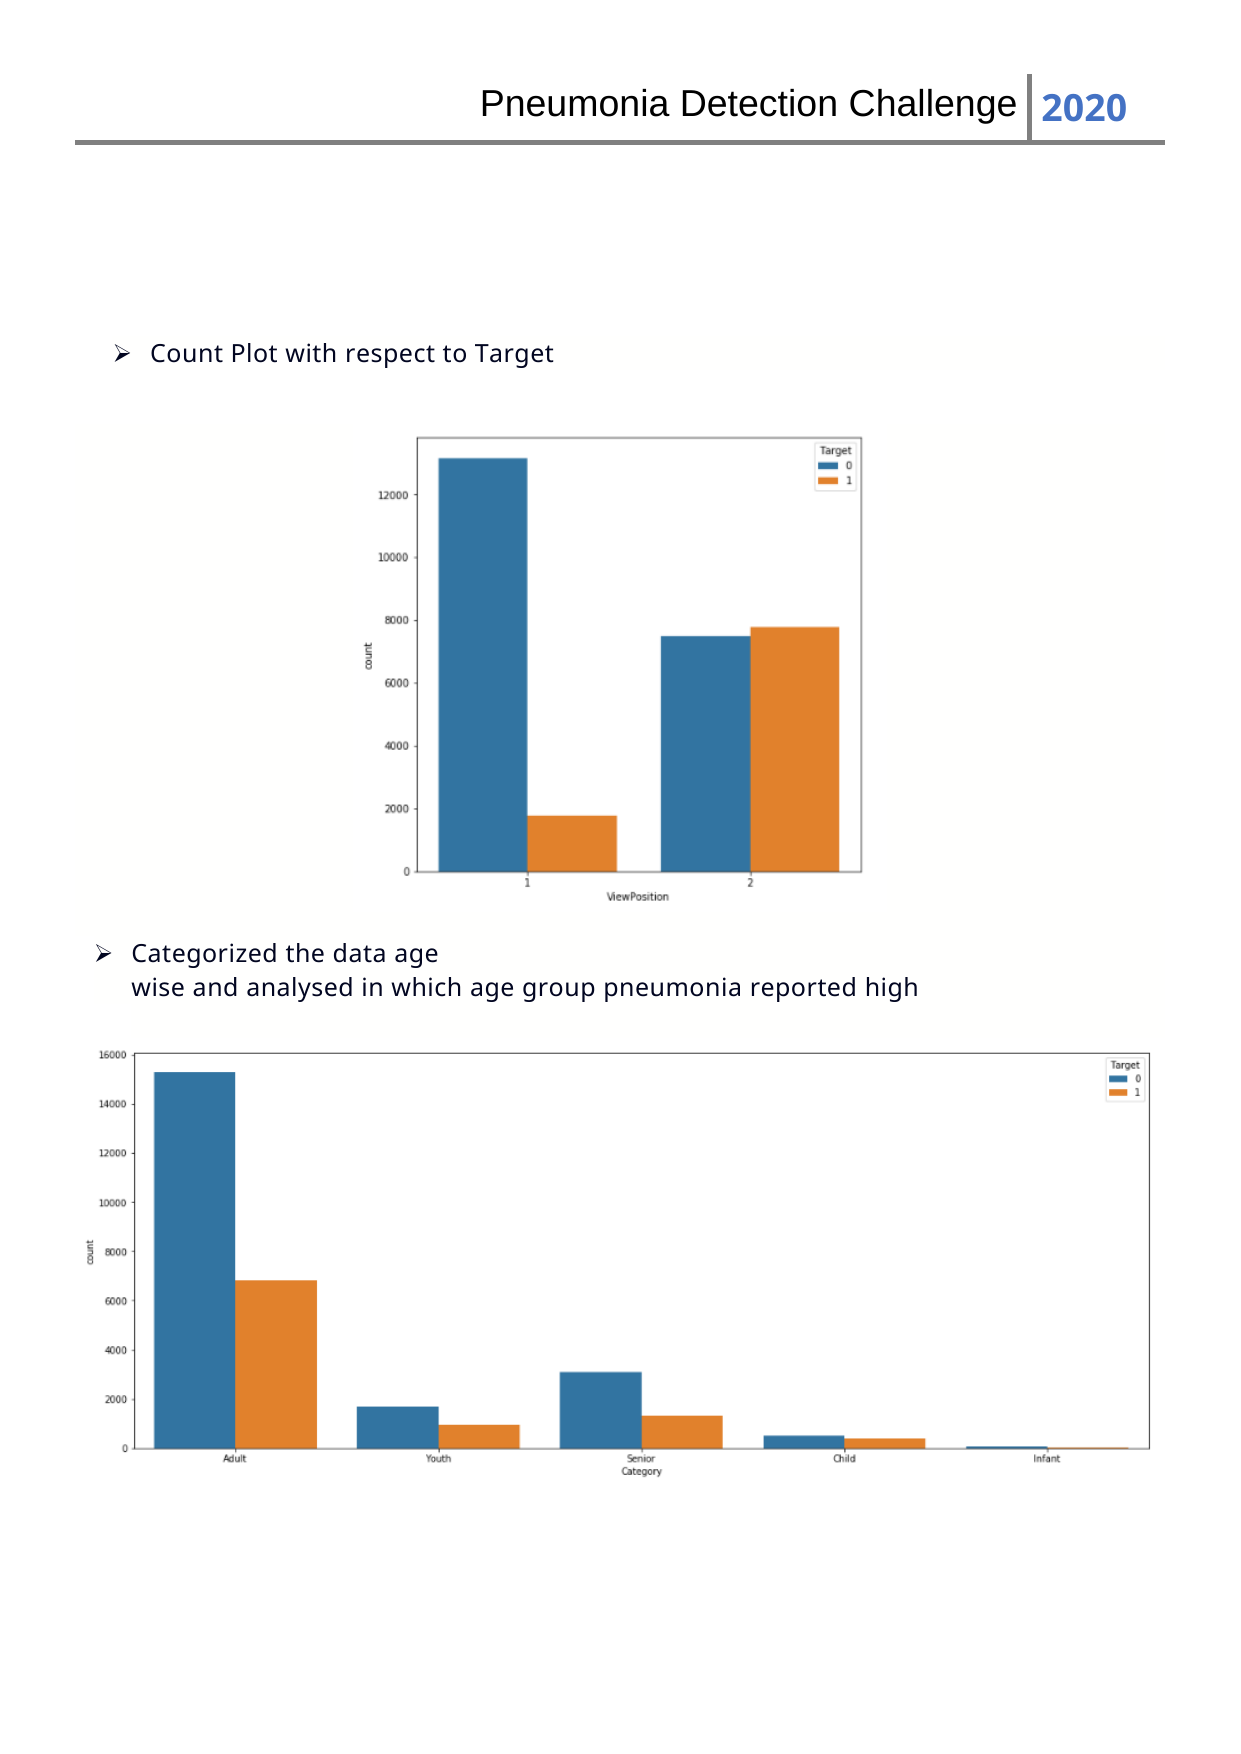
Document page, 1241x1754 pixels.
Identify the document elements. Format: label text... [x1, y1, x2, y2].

list Count Plot with respect to Target [112, 336, 1165, 370]
picture [352, 424, 888, 912]
picture [75, 1038, 1166, 1492]
list Categorized the data age wise and analysed in which age group pneumonia reported high [94, 936, 1165, 1004]
